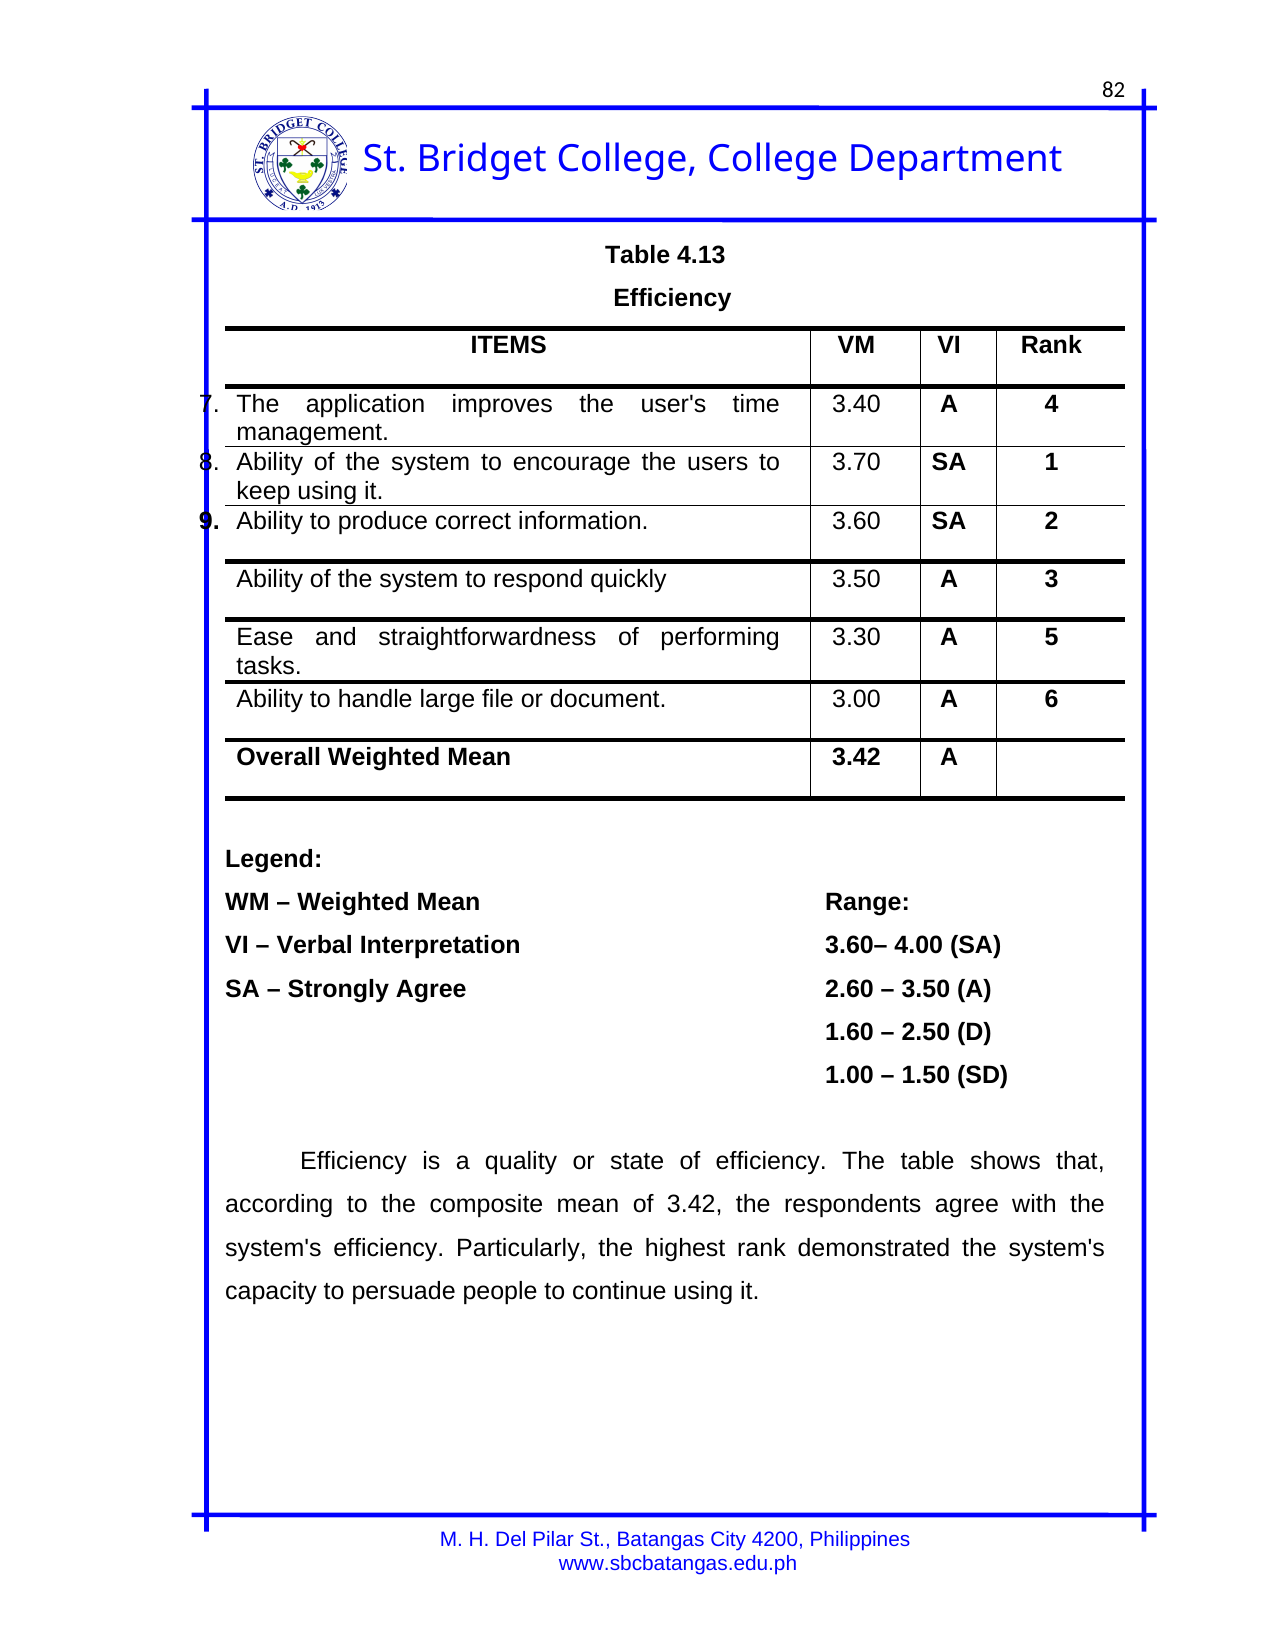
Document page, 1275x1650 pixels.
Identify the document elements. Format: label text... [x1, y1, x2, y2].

table_cell Ability to produce correct information. [225, 506, 810, 559]
text Efficiency [225, 283, 1106, 311]
table_cell 3.60 [811, 506, 920, 559]
table_cell A [921, 684, 996, 738]
text Legend: [225, 844, 1106, 873]
table_cell SA [921, 447, 996, 505]
text Table 4.13 [225, 239, 1106, 268]
table_cell 3.50 [811, 564, 920, 617]
table_cell Overall Weighted Mean [225, 742, 810, 796]
text VI – Verbal Interpretation 3.60– 4.00 (SA) [225, 930, 1106, 959]
text WM – Weighted Mean Range: [225, 887, 1106, 916]
table_cell The application improves the user's time management. [225, 389, 810, 446]
table_cell SA [921, 506, 996, 559]
table_cell 6 [997, 684, 1125, 738]
table_cell 3.42 [811, 742, 920, 796]
table_cell Ability of the system to respond quickly [225, 564, 810, 617]
table_cell 3 [997, 564, 1125, 617]
table_header ITEMS [225, 331, 810, 384]
table_cell 5 [997, 622, 1125, 679]
table_header VI [921, 331, 996, 384]
table_cell 3.70 [811, 447, 920, 505]
table_cell Ease and straightforwardness of performing tasks. [225, 622, 810, 679]
table_header VM [811, 331, 920, 384]
table_cell A [921, 622, 996, 679]
text SA – Strongly Agree 2.60 – 3.50 (A) [225, 973, 1106, 1002]
table_cell 4 [997, 389, 1125, 446]
table_cell A [921, 389, 996, 446]
text 1.00 – 1.50 (SD) [225, 1060, 1106, 1089]
table_cell A [921, 564, 996, 617]
table_cell 3.40 [811, 389, 920, 446]
table_cell Ability to handle large file or document. [225, 684, 810, 738]
table_cell [997, 742, 1125, 796]
table_cell 3.00 [811, 684, 920, 738]
table_header Rank [997, 331, 1125, 384]
table_cell 2 [997, 506, 1125, 559]
table_cell Ability of the system to encourage the users to keep using it. [225, 447, 810, 505]
text 1.60 – 2.50 (D) [225, 1017, 1106, 1046]
text Efficiency is a quality or state of efficiency. The table shows that, according to the composite mean of 3.42, the respondents agree with the system's efficiency. Particularly, the highest rank demonstrated the system's capacity to persuade people to continue using it. [225, 1146, 1106, 1304]
table_cell A [921, 742, 996, 796]
table_cell 3.30 [811, 622, 920, 679]
table_cell 1 [997, 447, 1125, 505]
picture [253, 116, 347, 211]
